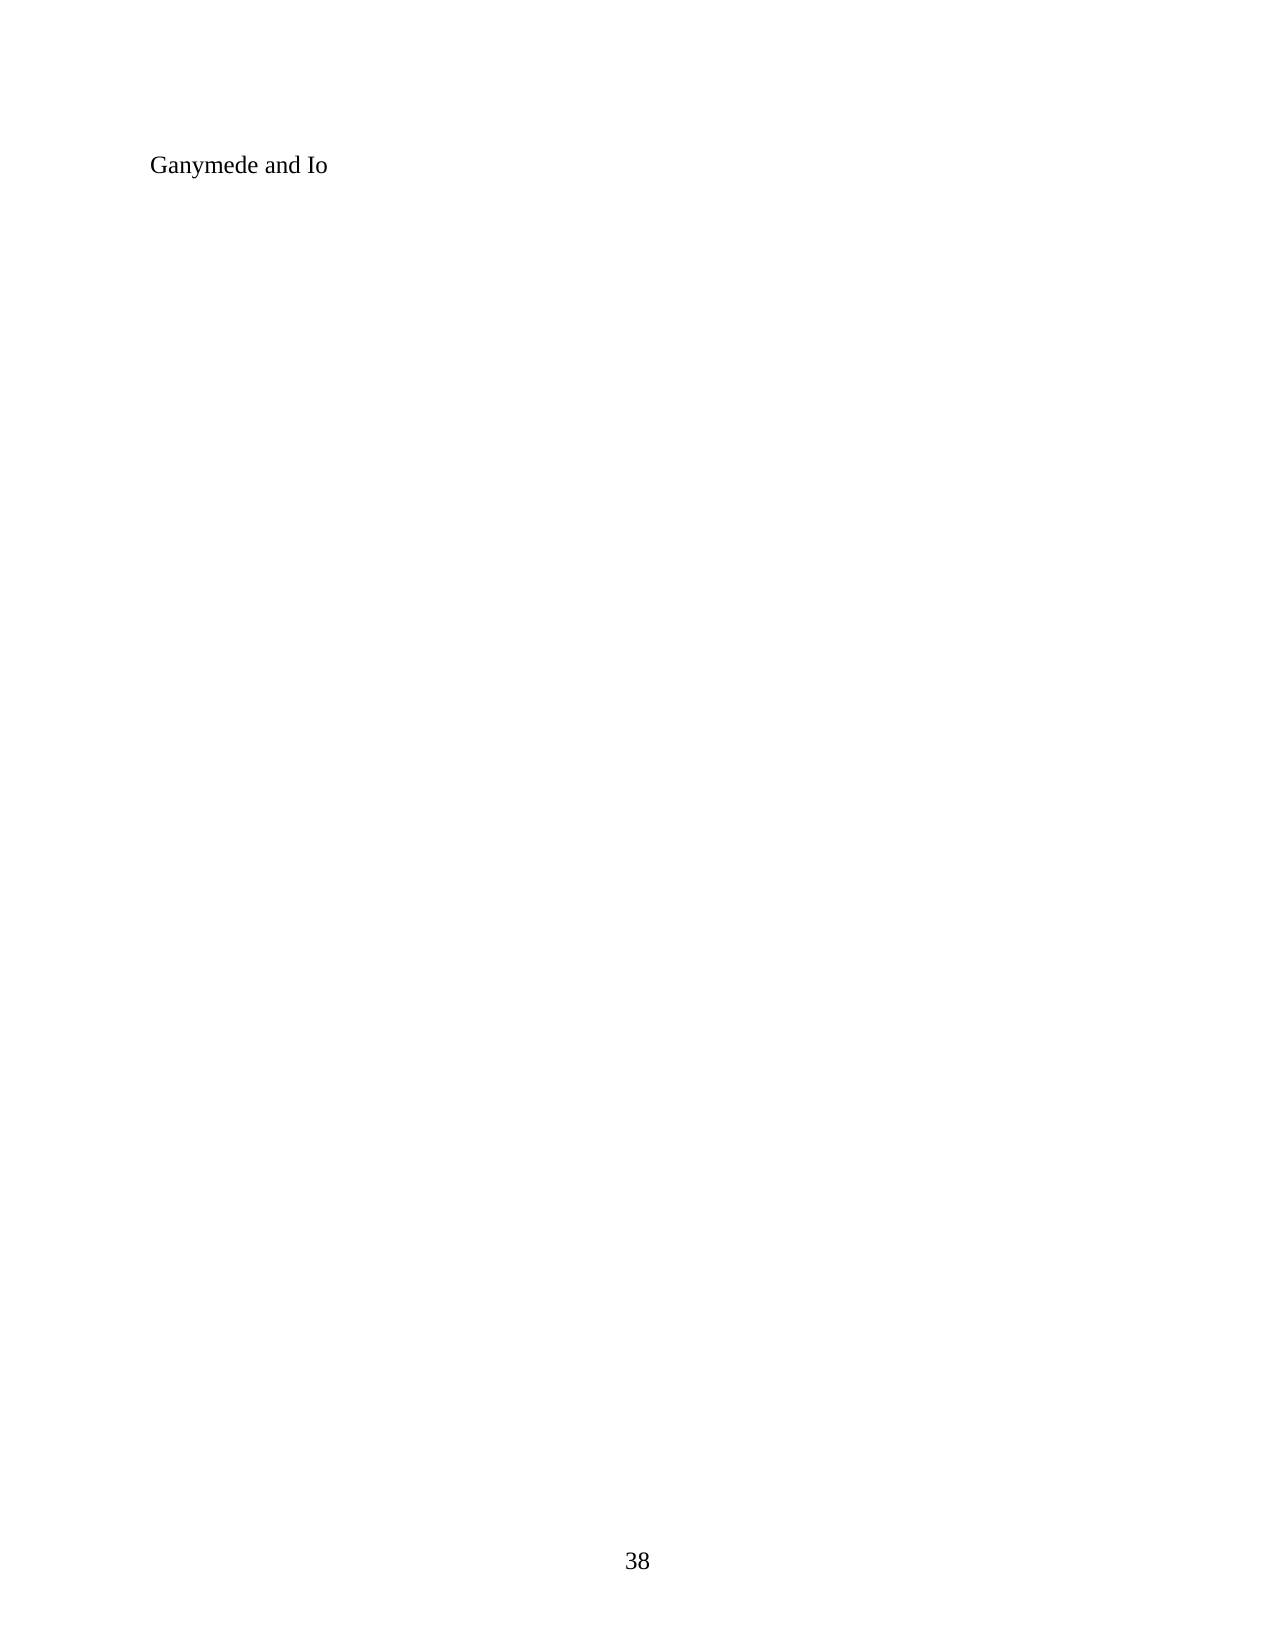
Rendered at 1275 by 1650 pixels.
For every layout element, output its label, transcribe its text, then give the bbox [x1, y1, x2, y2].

text Ganymede and Io [150, 150, 1125, 179]
